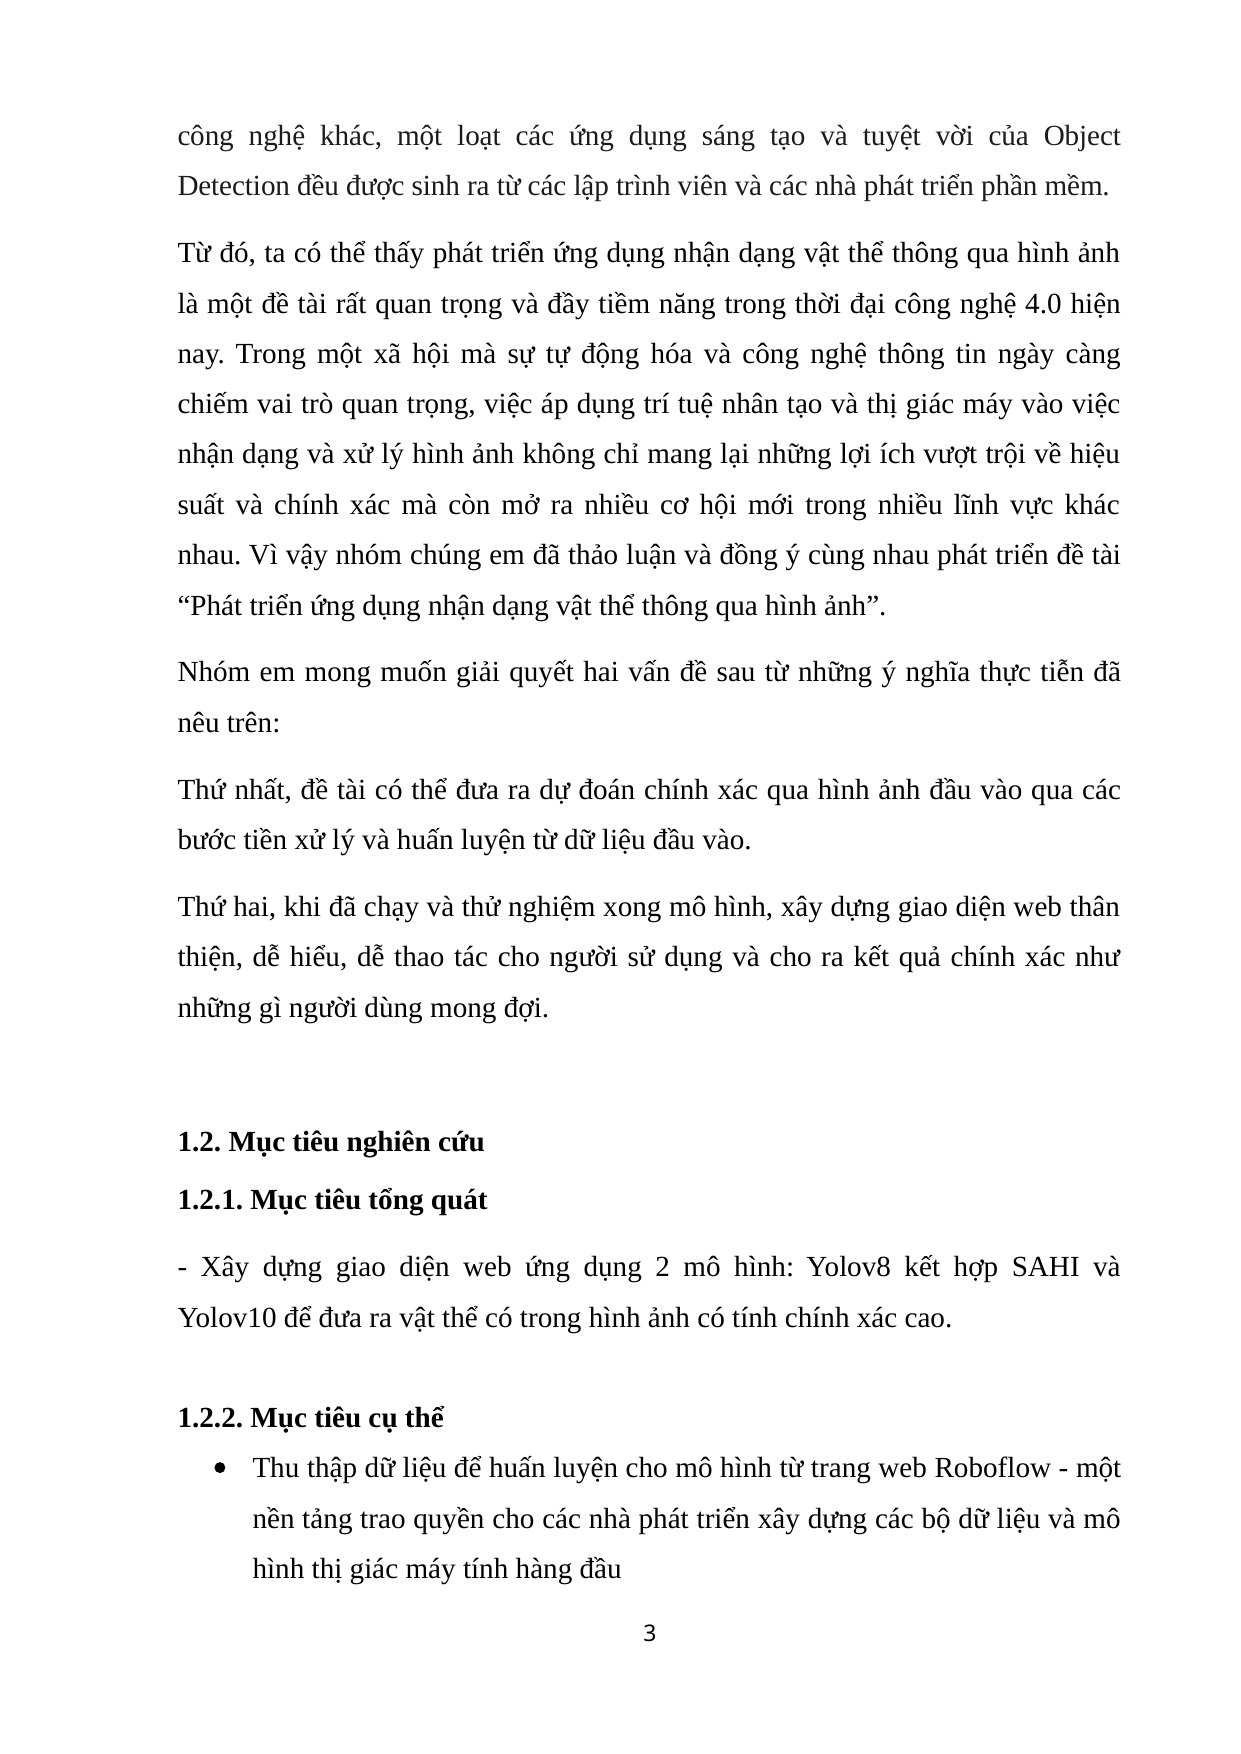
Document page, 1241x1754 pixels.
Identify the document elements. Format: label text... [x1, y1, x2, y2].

text Từ đó, ta có thể thấy phát triển ứng dụng nhận dạng vật thể thông qua hình ảnh là một đề tài rất quan trọng và đầy tiềm năng trong thời đại công nghệ 4.0 hiện nay. Trong một xã hội mà sự tự động hóa và công nghệ thông tin ngày càng chiếm vai trò quan trọng, việc áp dụng trí tuệ nhân tạo và thị giác máy vào việc nhận dạng và xử lý hình ảnh không chỉ mang lại những lợi ích vượt trội về hiệu suất và chính xác mà còn mở ra nhiều cơ hội mới trong nhiều lĩnh vực khác nhau. Vì vậy nhóm chúng em đã thảo luận và đồng ý cùng nhau phát triển đề tài “Phát triển ứng dụng nhận dạng vật thể thông qua hình ảnh”. [177, 235, 1122, 621]
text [177, 152, 1122, 202]
text 1.2.1. Mục tiêu tổng quát [177, 1182, 1122, 1216]
list Thu thập dữ liệu để huấn luyện cho mô hình từ trang web Roboflow - một nền tảng trao quyền cho các nhà phát triển xây dựng các bộ dữ liệu và mô hình thị giác máy tính hàng đầu [215, 1451, 1122, 1585]
text Thứ nhất, đề tài có thể đưa ra dự đoán chính xác qua hình ảnh đầu vào qua các bước tiền xử lý và huấn luyện từ dữ liệu đầu vào. [177, 772, 1122, 856]
text - Xây dựng giao diện web ứng dụng 2 mô hình: Yolov8 kết hợp SAHI và Yolov10 để đưa ra vật thể có trong hình ảnh có tính chính xác cao. [177, 1249, 1122, 1333]
subtitle 1.2. Mục tiêu nghiên cứu [177, 1124, 1122, 1157]
text Thứ hai, khi đã chạy và thử nghiệm xong mô hình, xây dựng giao diện web thân thiện, dễ hiểu, dễ thao tác cho người sử dụng và cho ra kết quả chính xác như những gì người dùng mong đợi. [177, 889, 1122, 1023]
text 1.2.2. Mục tiêu cụ thể [177, 1400, 1122, 1434]
text Nhóm em mong muốn giải quyết hai vấn đề sau từ những ý nghĩa thực tiễn đã nêu trên: [177, 654, 1122, 738]
